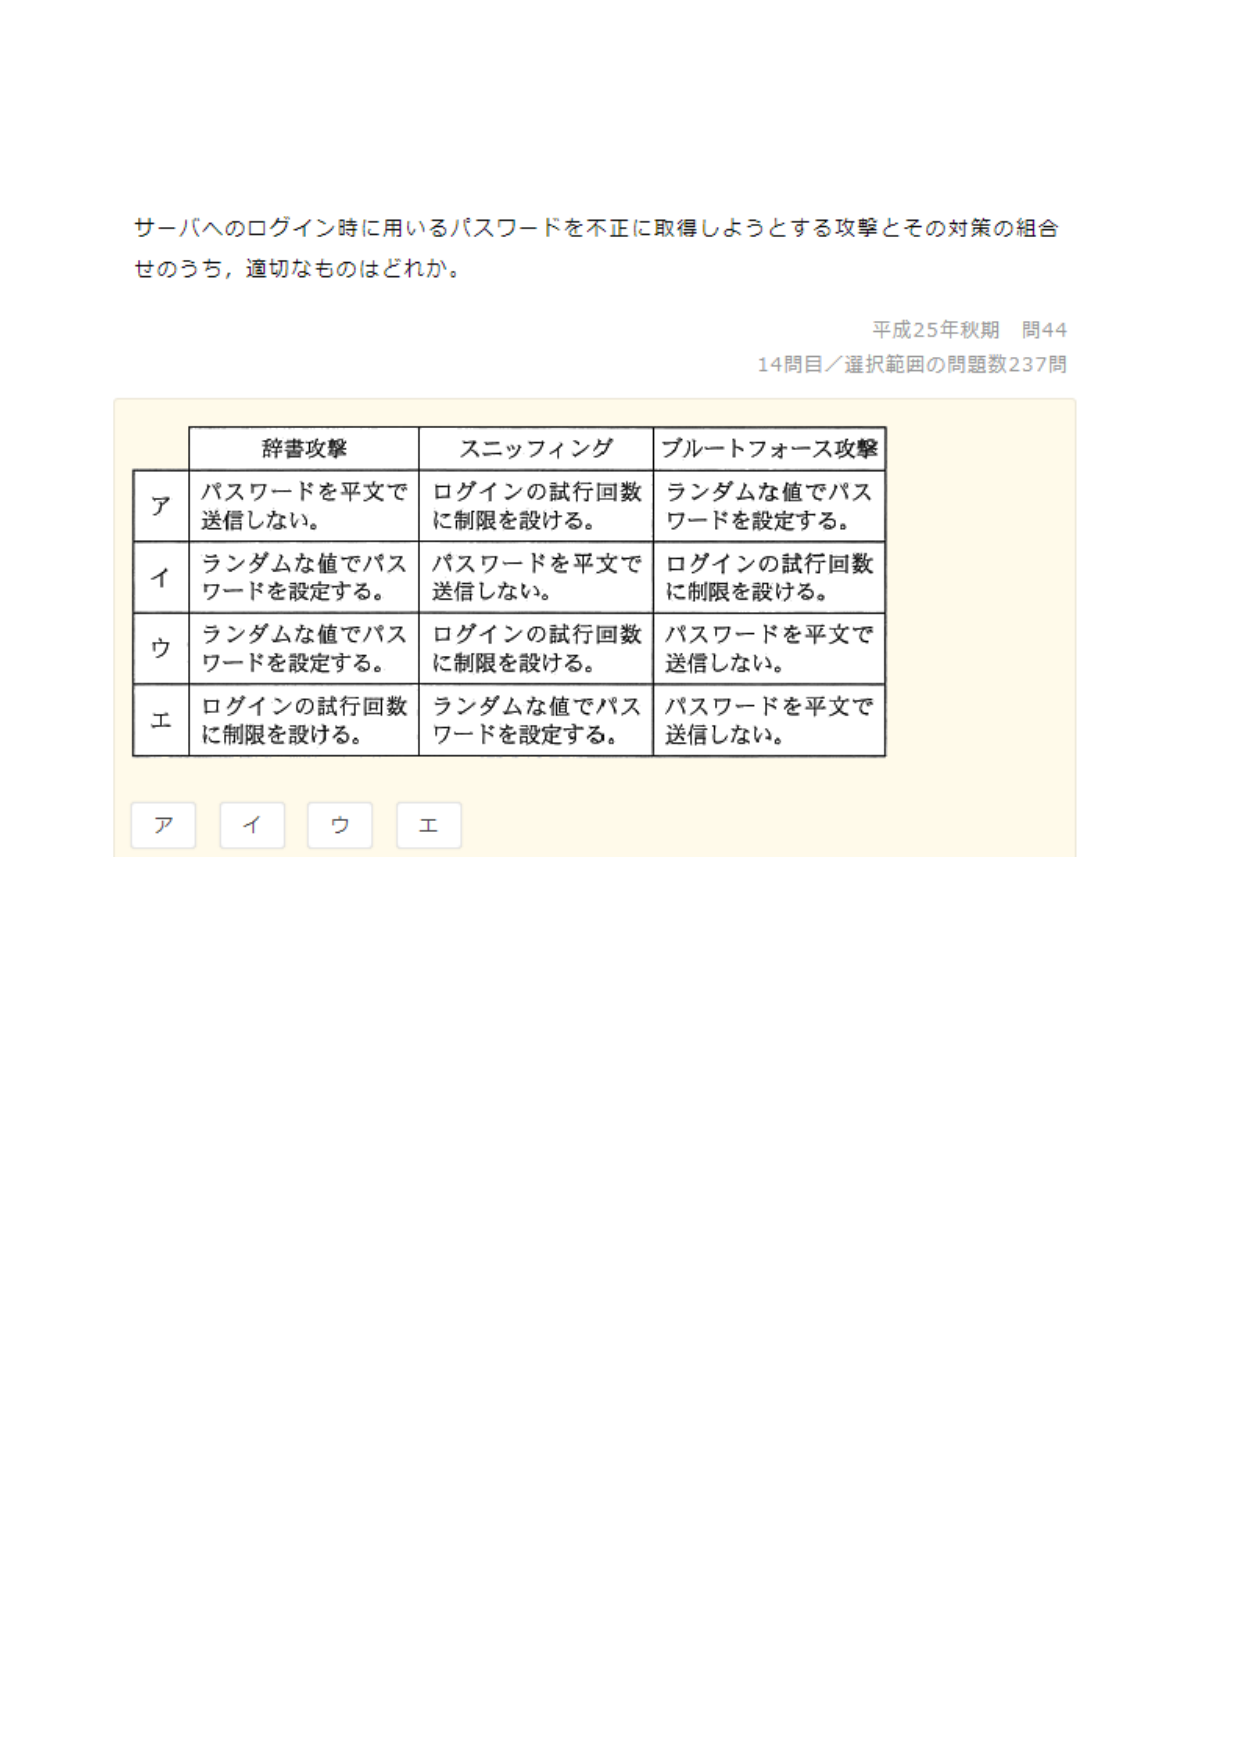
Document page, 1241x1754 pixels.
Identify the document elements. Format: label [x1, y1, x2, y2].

picture [112, 202, 1083, 857]
